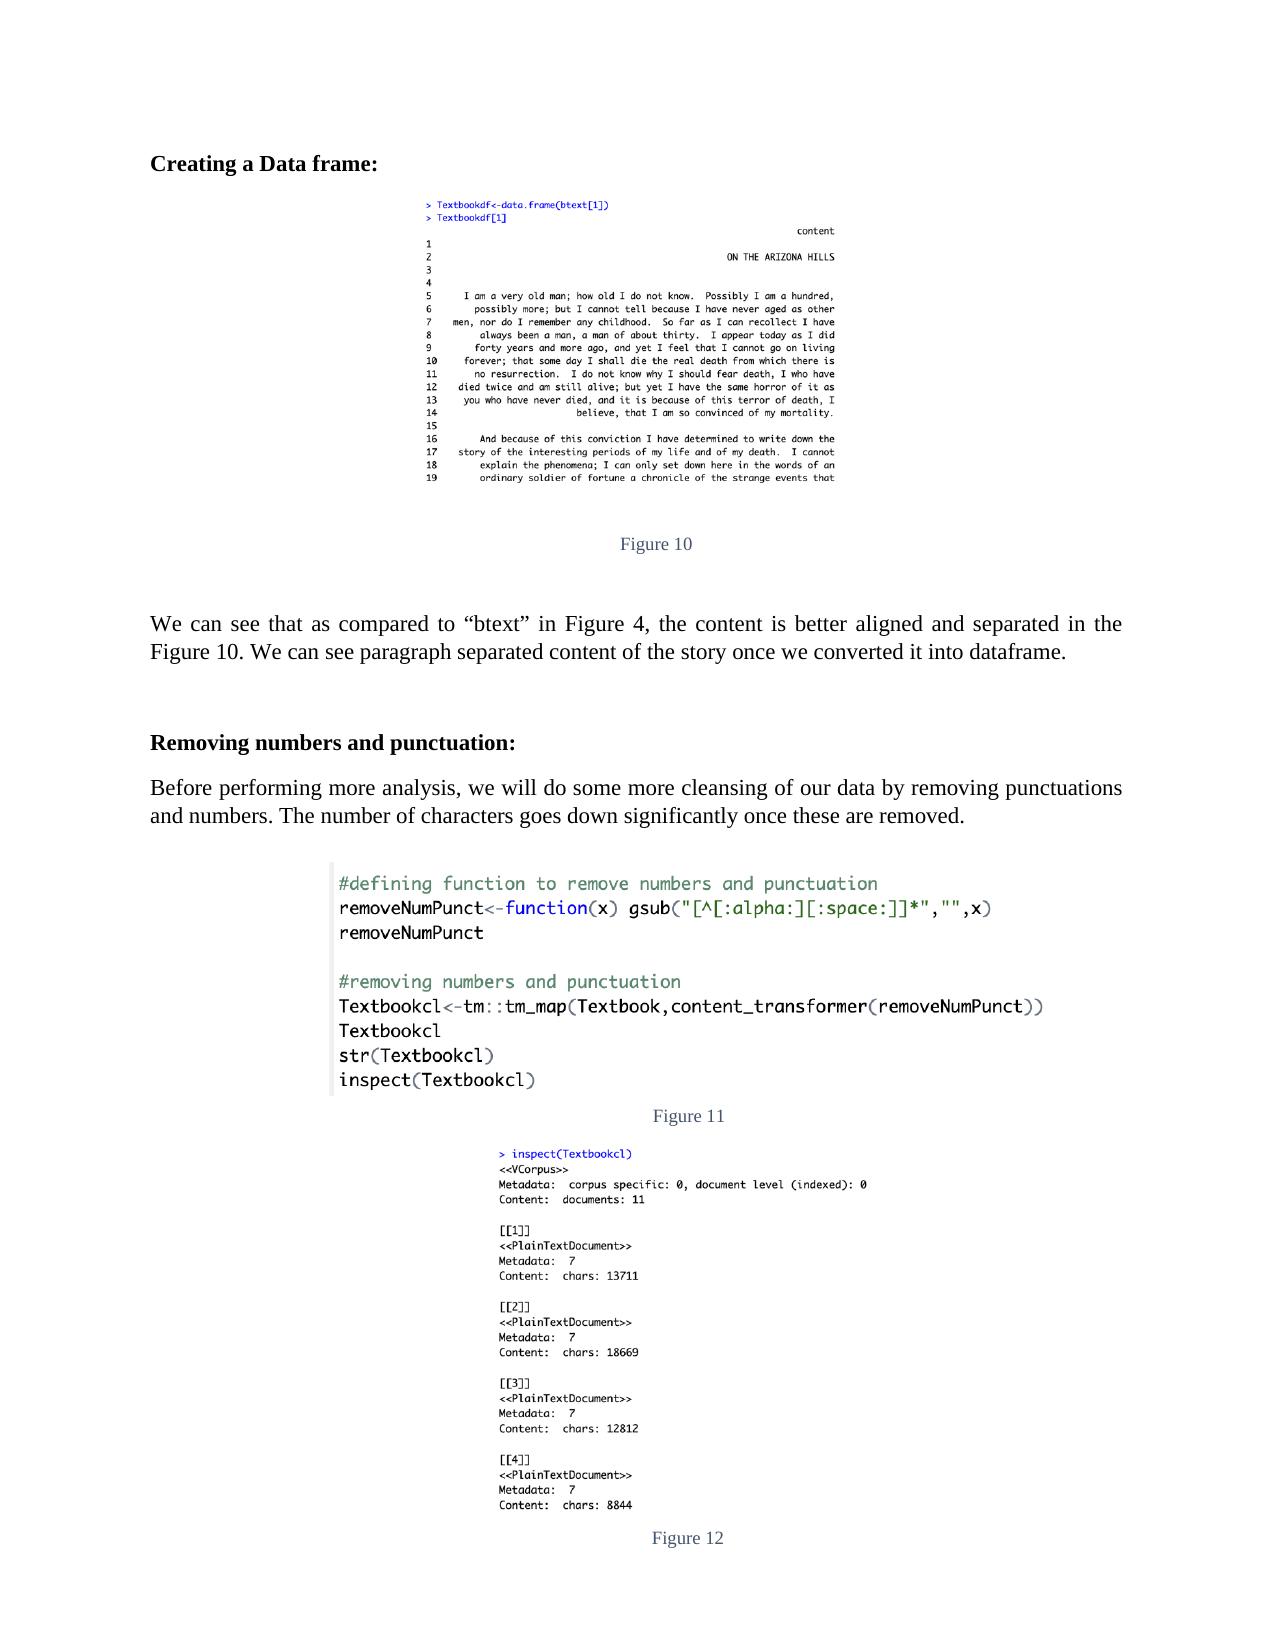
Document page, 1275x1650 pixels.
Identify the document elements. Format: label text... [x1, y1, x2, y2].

text Creating a Data frame: [150, 150, 1125, 176]
picture [422, 198, 914, 485]
picture [496, 1148, 880, 1518]
text Before performing more analysis, we will do some more cleansing of our data by removing punctuations and numbers. The number of characters goes down significantly once these are removed. [150, 774, 1125, 828]
text Removing numbers and punctuation: [150, 728, 1125, 755]
text We can see that as compared to “btext” in Figure 4, the content is better aligned and separated in the Figure 10. We can see paragraph separated content of the story once we converted it into dataframe. [150, 610, 1125, 665]
picture [329, 862, 1049, 1096]
